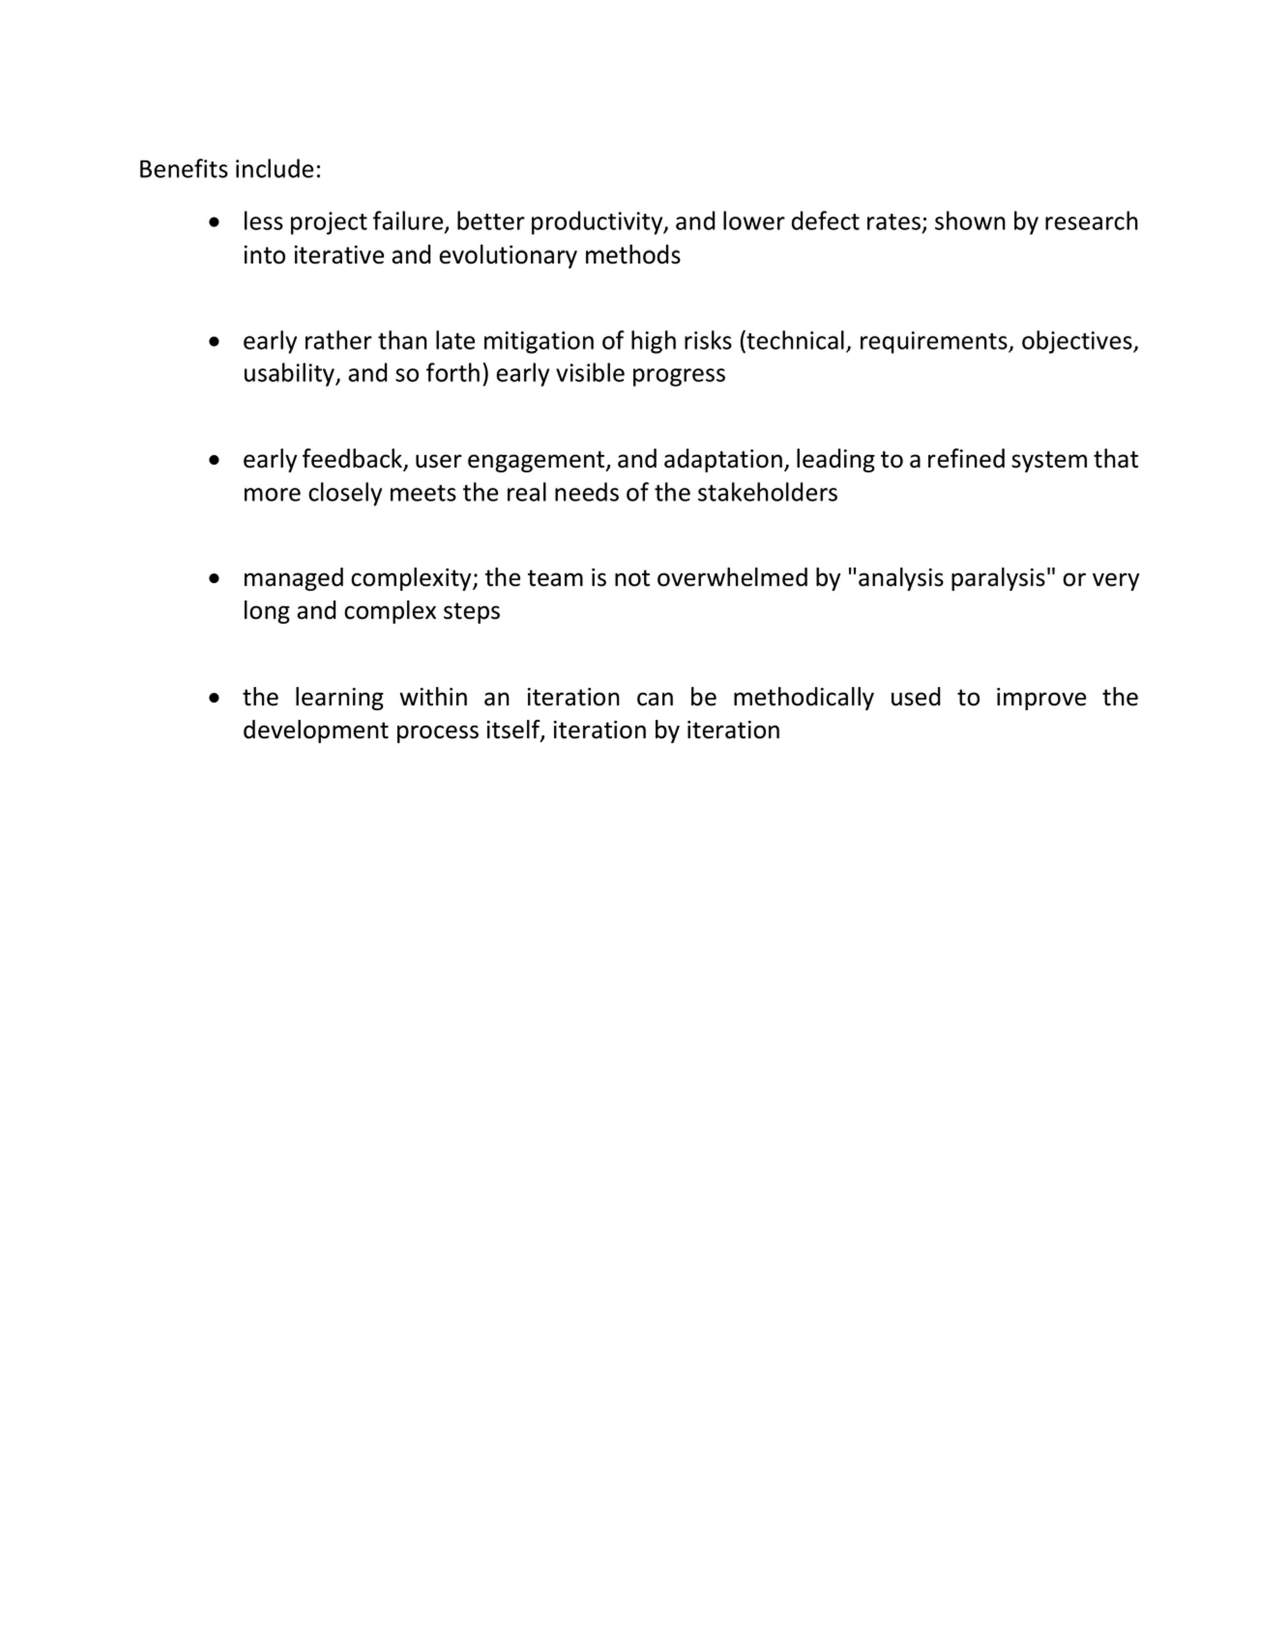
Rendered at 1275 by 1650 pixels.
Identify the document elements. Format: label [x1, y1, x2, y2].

picture [117, 148, 1157, 758]
